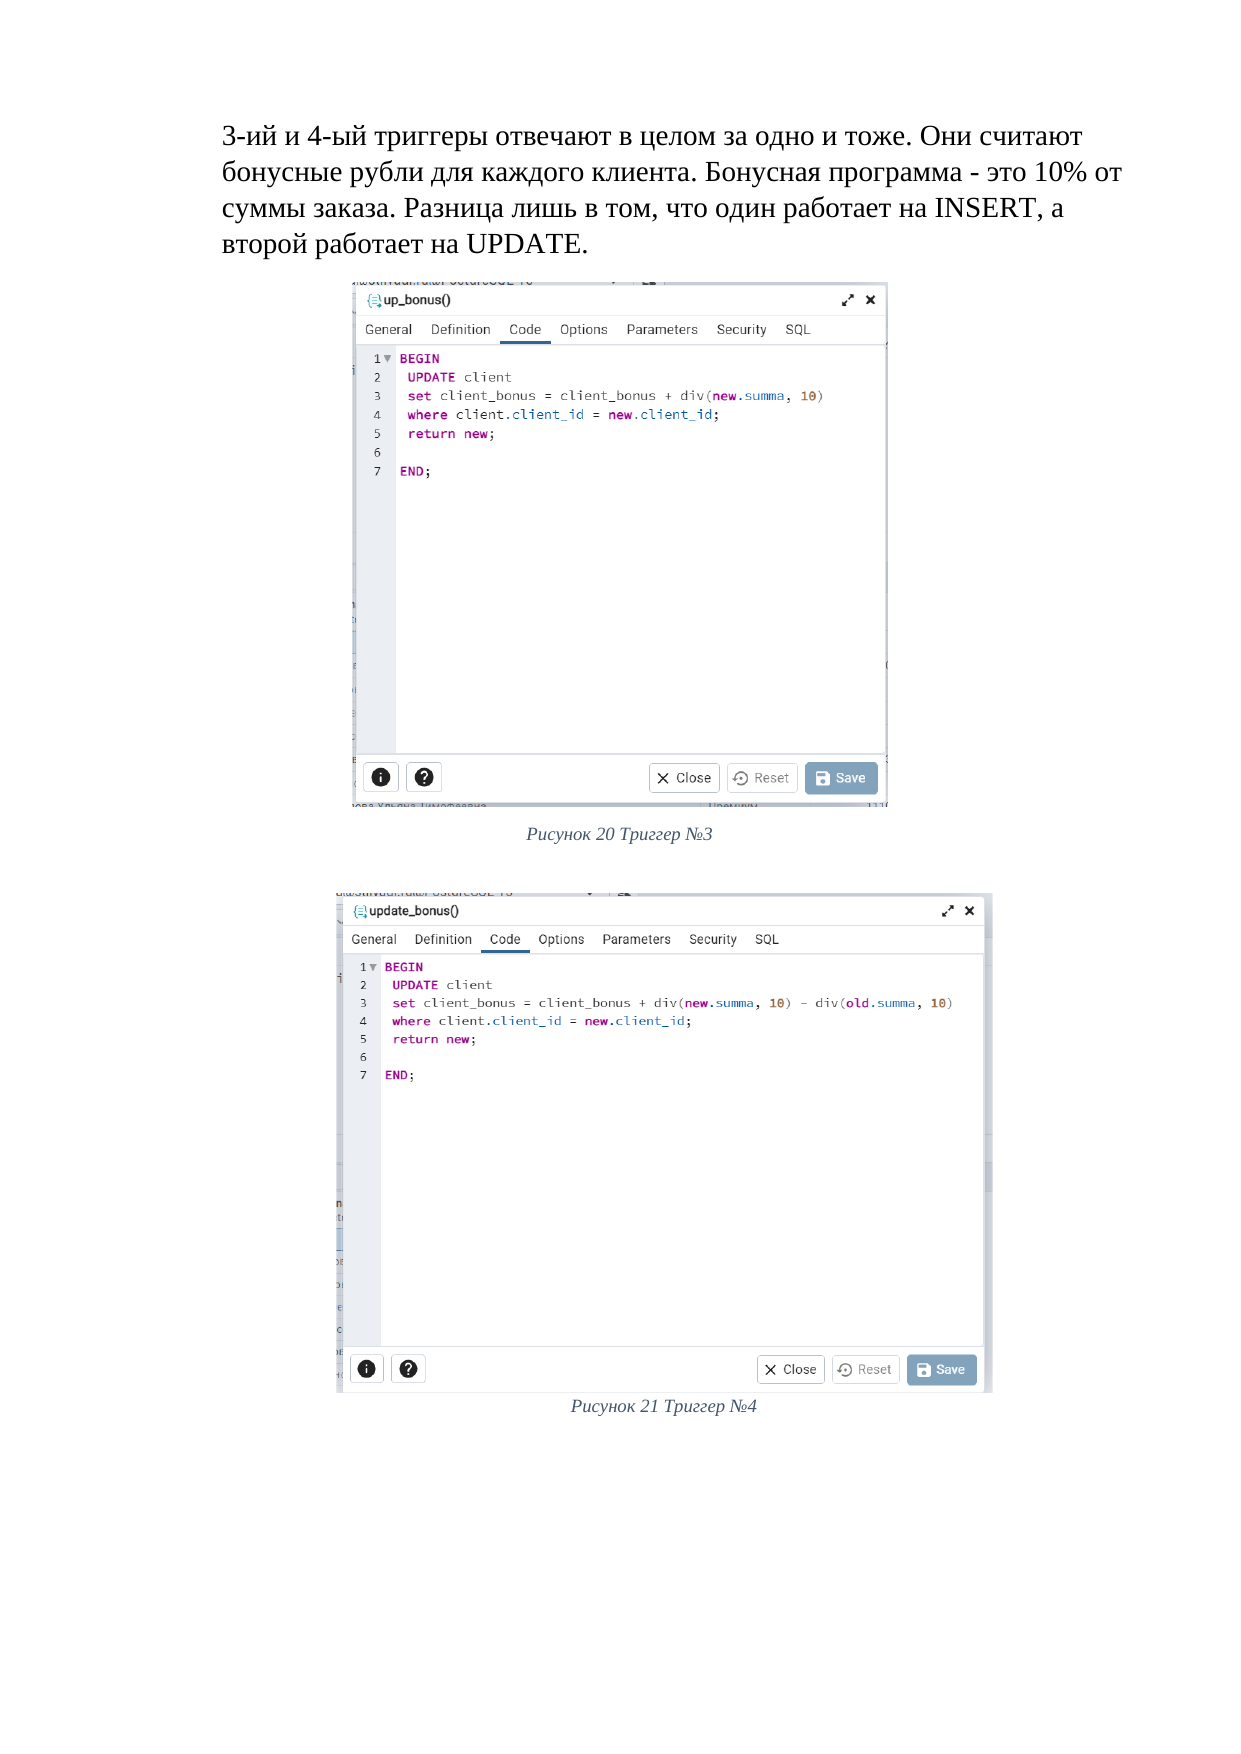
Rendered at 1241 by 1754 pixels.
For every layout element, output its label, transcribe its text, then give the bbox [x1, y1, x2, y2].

picture [336, 893, 993, 1393]
text 3-ий и 4-ый триггеры отвечают в целом за одно и тоже. Они считают бонусные рубли для каждого клиента. Бонусная программа - это 10% от суммы заказа. Разница лишь в том, что один работает на INSERT, а второй работает на UPDATE. [222, 118, 1152, 260]
picture [352, 282, 888, 807]
